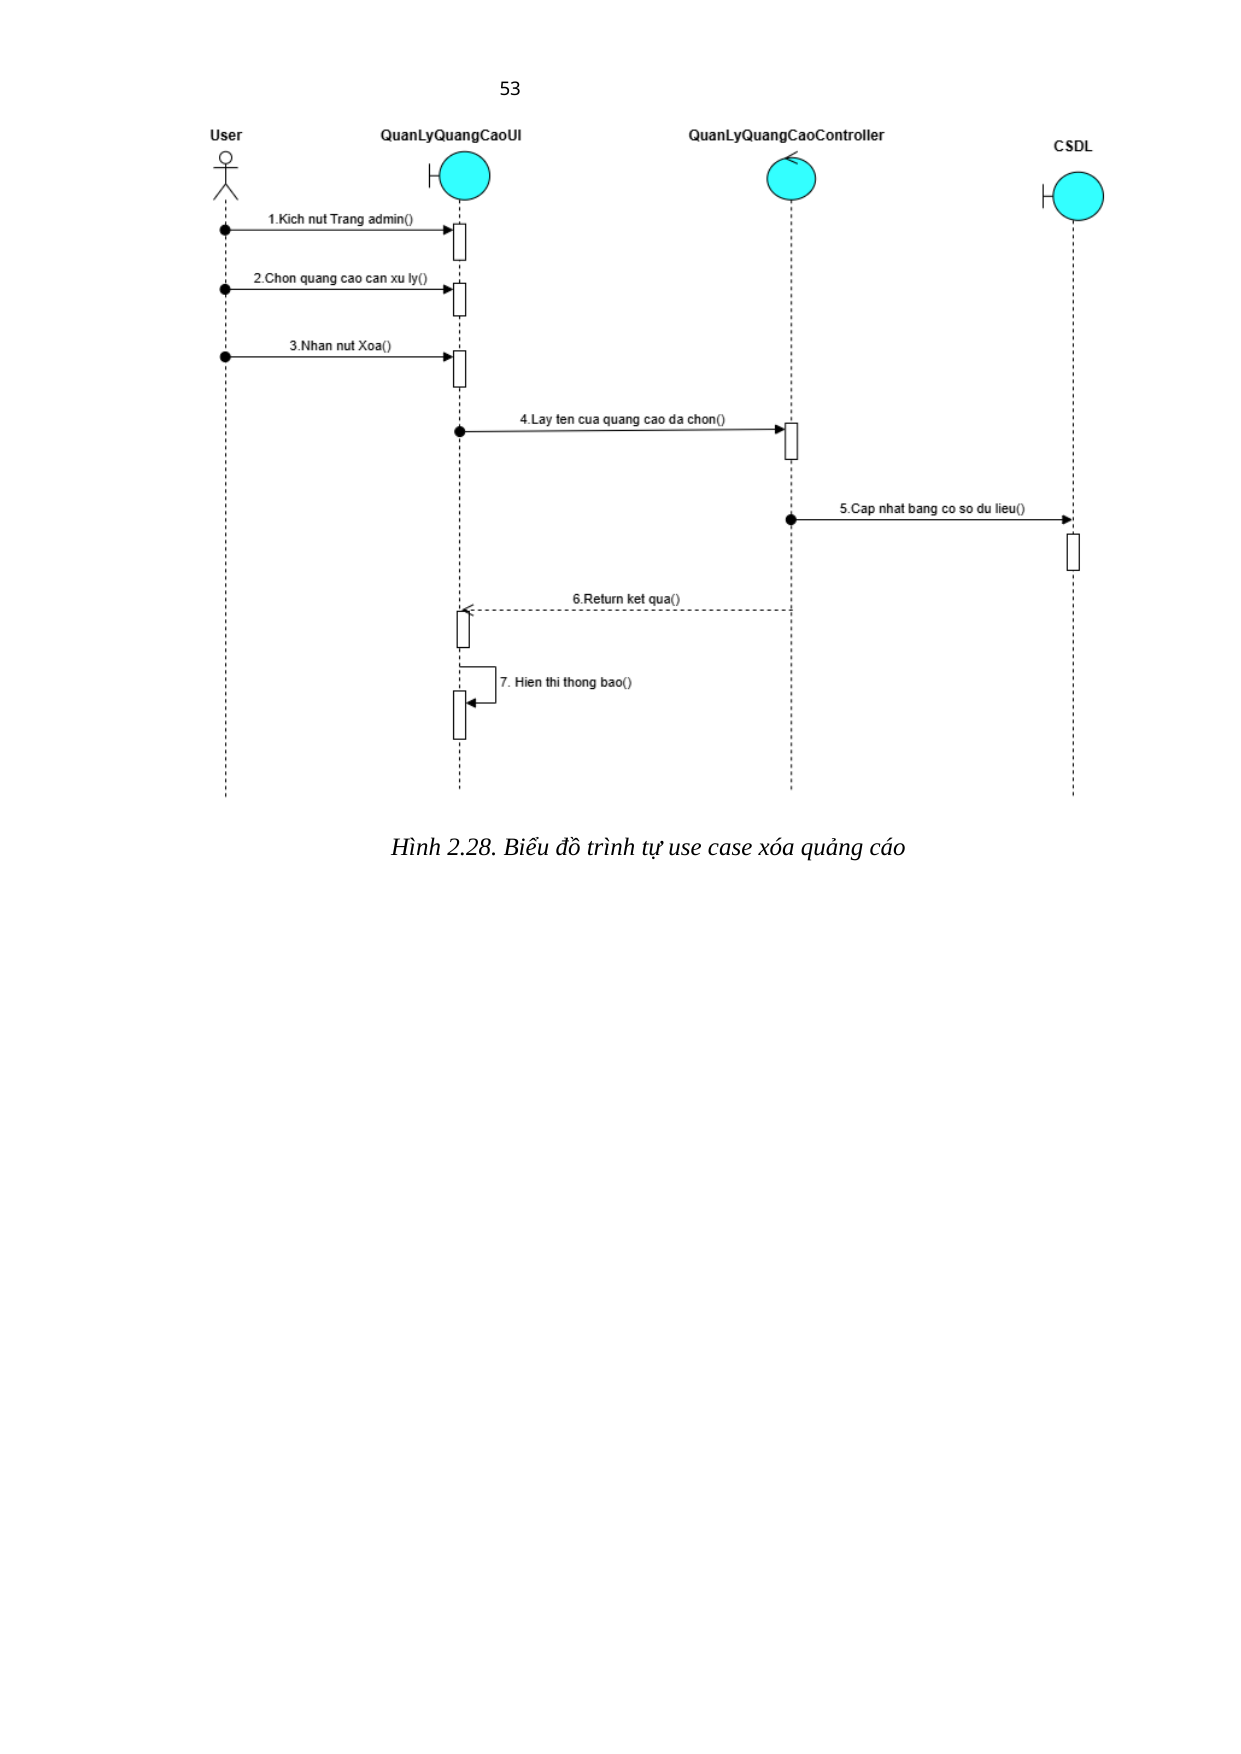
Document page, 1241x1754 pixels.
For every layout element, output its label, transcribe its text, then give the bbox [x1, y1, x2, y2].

text Hình 2.28. Biểu đồ trình tự use case xóa quảng cáo [177, 832, 1122, 861]
picture [177, 120, 1121, 799]
